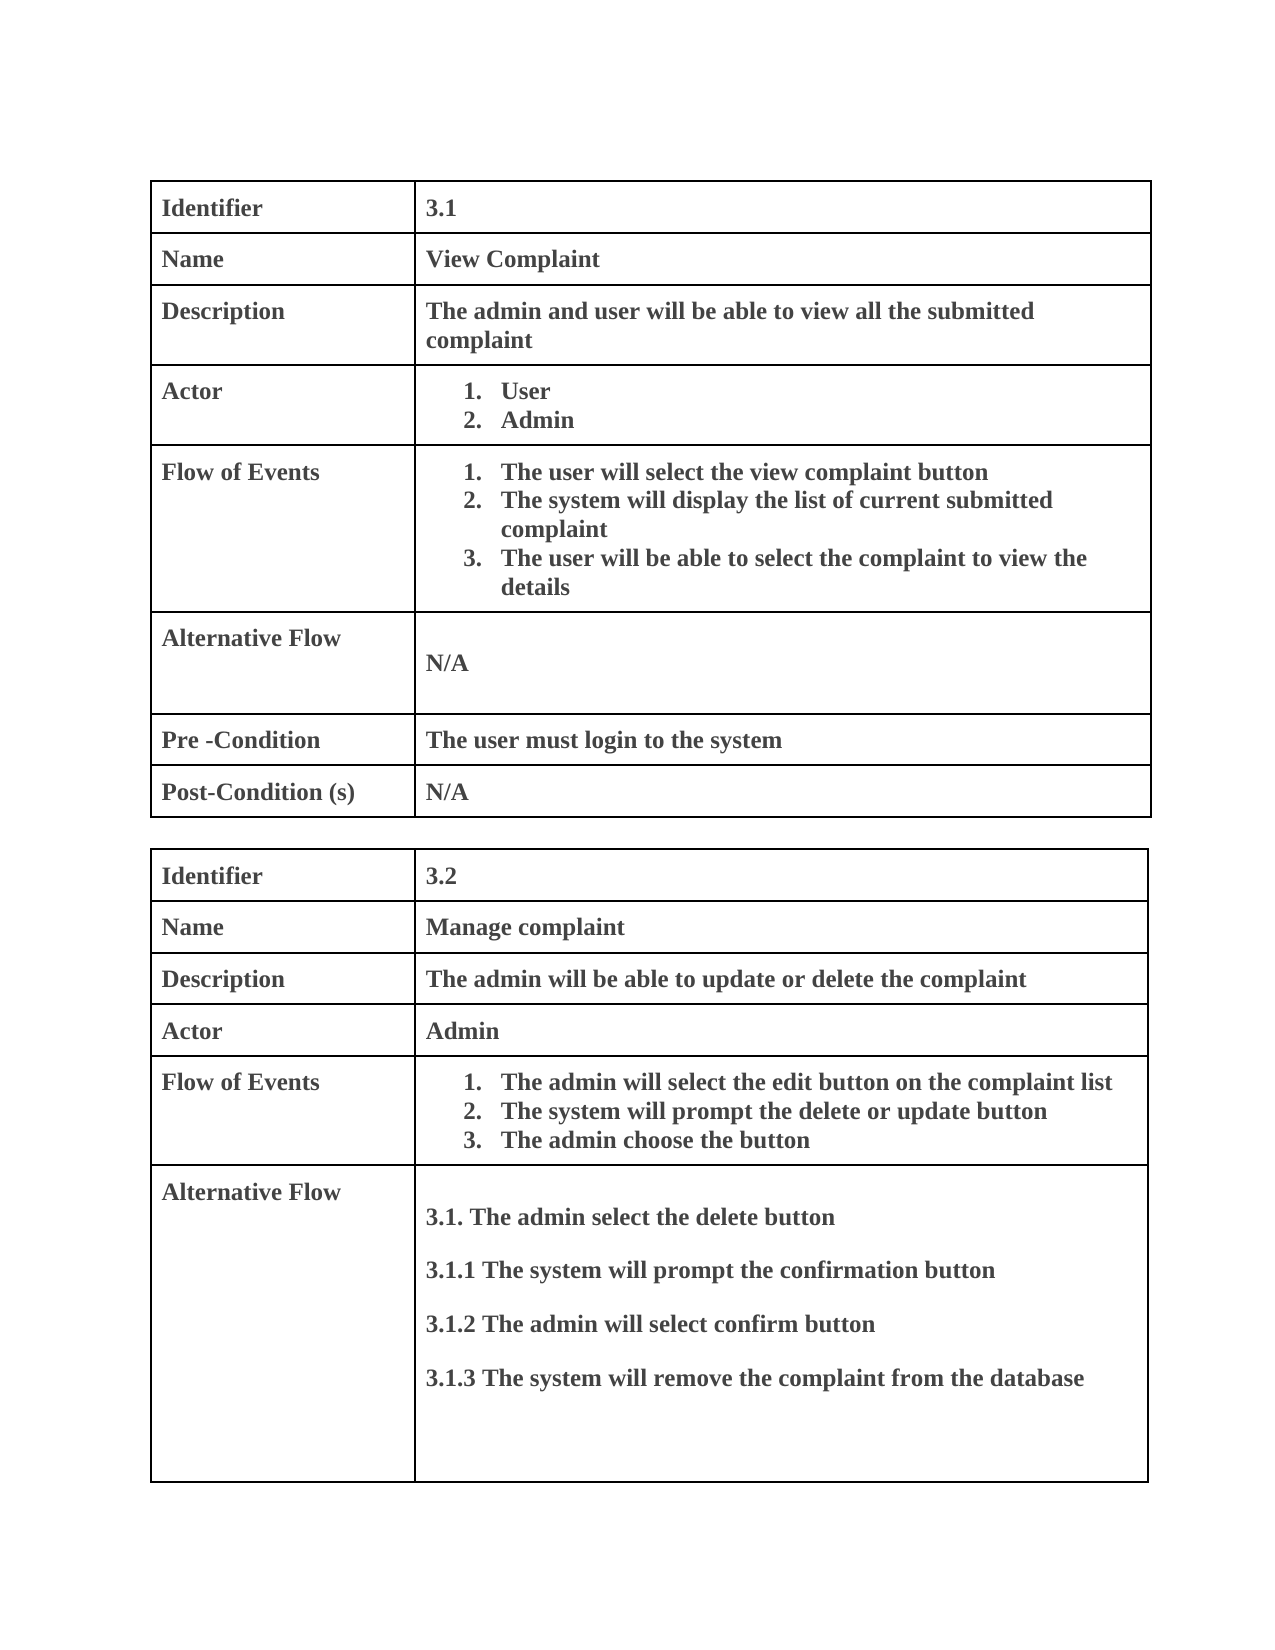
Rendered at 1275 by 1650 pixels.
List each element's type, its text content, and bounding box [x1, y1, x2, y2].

table_cell Name [152, 234, 414, 283]
table_cell Actor [152, 1005, 414, 1055]
table_cell Flow of Events [152, 446, 414, 611]
table_cell Manage complaint [416, 902, 1147, 952]
table_header Identifier [152, 850, 414, 900]
table_cell Admin [416, 1005, 1147, 1055]
table_cell The admin will be able to update or delete the complaint [416, 954, 1147, 1003]
table_header 3.1 [416, 182, 1150, 232]
table_cell Alternative Flow [152, 613, 414, 713]
table_cell The user will select the view complaint button The system will display the list of current submitted complaint The user will be able to select the complaint to view the details [416, 446, 1150, 611]
table_cell Actor [152, 366, 414, 444]
table_cell Description [152, 286, 414, 364]
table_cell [416, 1166, 1147, 1481]
table_cell Post-Condition (s) [152, 766, 414, 816]
table_header Identifier [152, 182, 414, 232]
table_cell N/A [416, 613, 1150, 713]
table_cell Description [152, 954, 414, 1003]
table_cell Alternative Flow [152, 1166, 414, 1481]
table_cell Flow of Events [152, 1057, 414, 1164]
table_cell N/A [416, 766, 1150, 816]
table_cell The admin will select the edit button on the complaint list The system will prompt the delete or update button The admin choose the button [416, 1057, 1147, 1164]
table_cell View Complaint [416, 234, 1150, 283]
table_header 3.2 [416, 850, 1147, 900]
table_cell Pre -Condition [152, 715, 414, 764]
table_cell Name [152, 902, 414, 952]
table_cell User Admin [416, 366, 1150, 444]
table_cell The admin and user will be able to view all the submitted complaint [416, 286, 1150, 364]
table_cell The user must login to the system [416, 715, 1150, 764]
